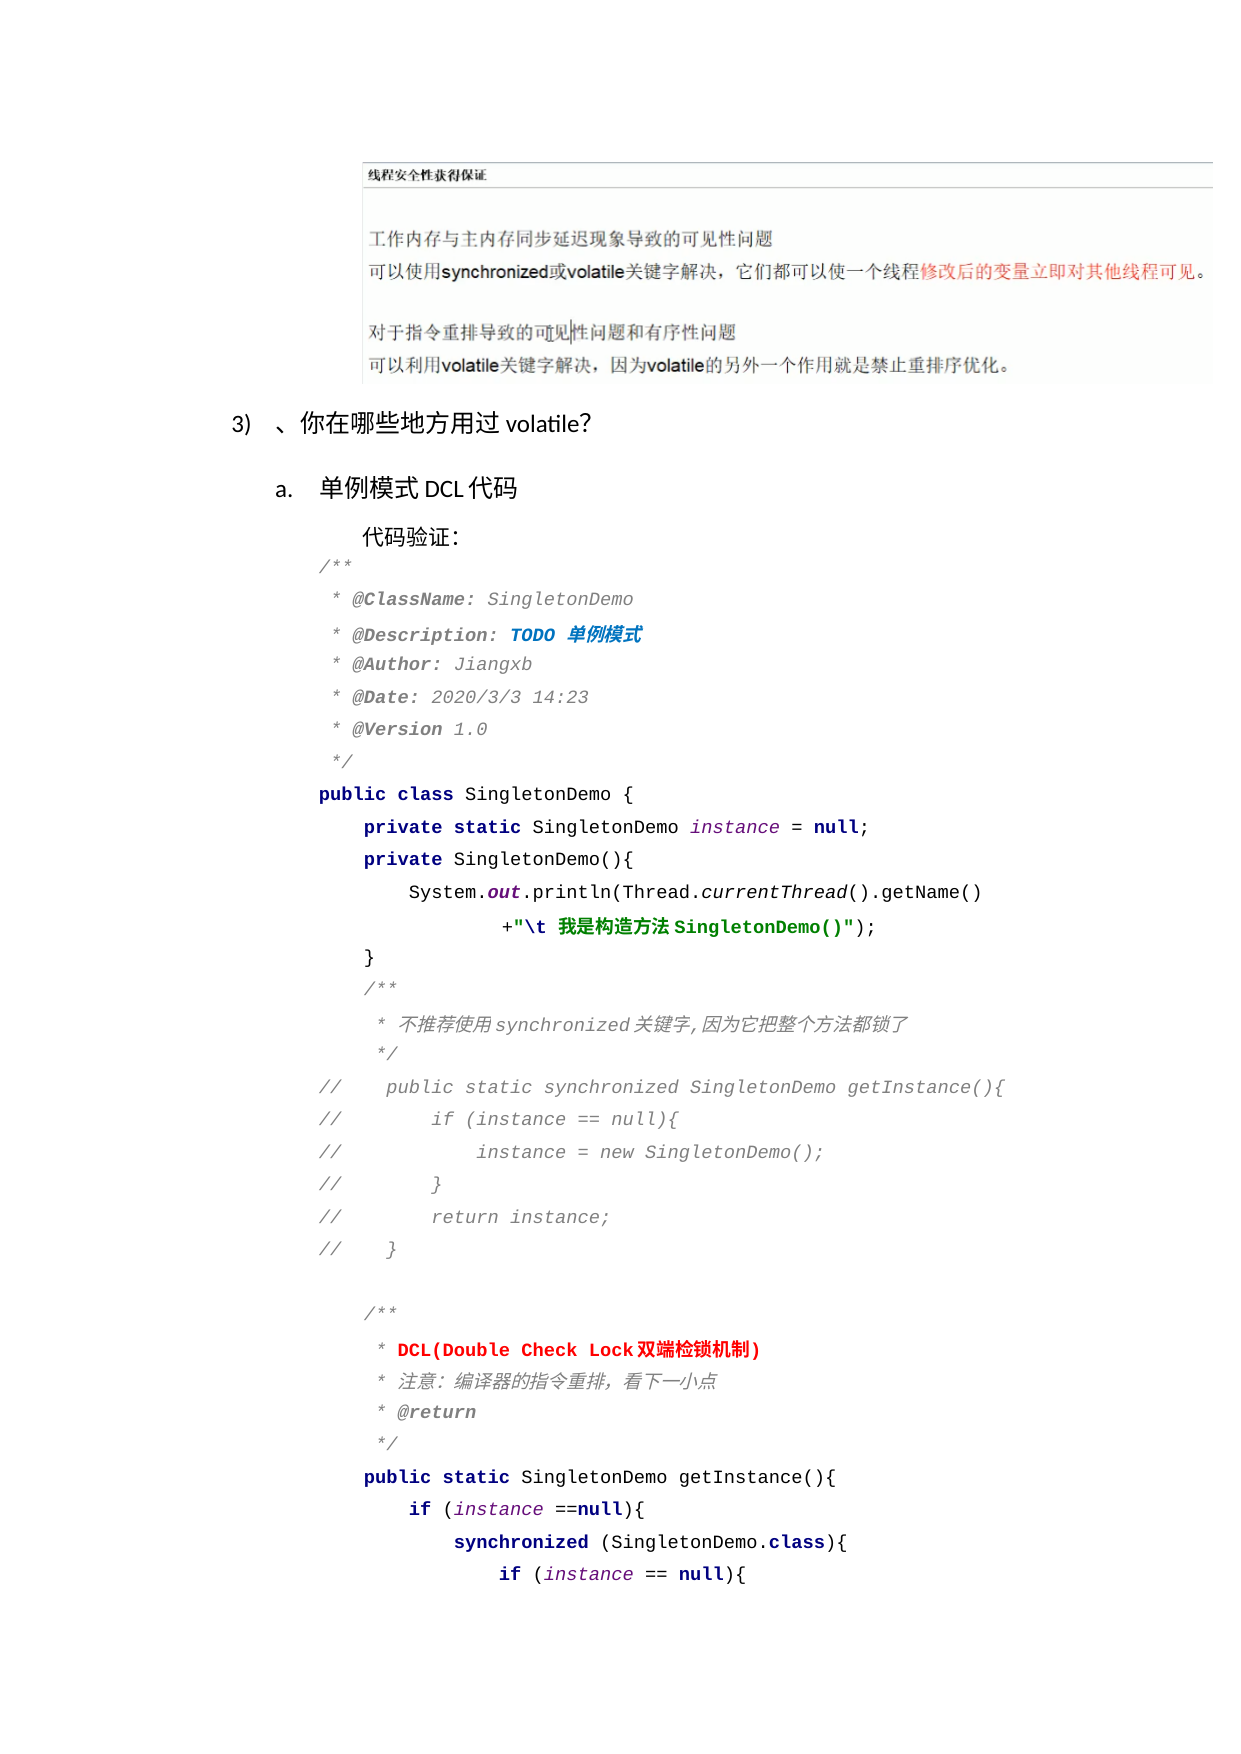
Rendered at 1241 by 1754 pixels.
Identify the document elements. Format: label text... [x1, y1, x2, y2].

text 代码验证： /** * @ClassName: SingletonDemo * @Description: TODO 单例模式 * @Author: Jiangxb * @Date: 2020/3/3 14:23 * @Version 1.0 */ public class SingletonDemo { private static SingletonDemo instance = null; private SingletonDemo(){ System.out.println(Thread.currentThread().getName() [319, 519, 1053, 909]
picture [362, 162, 1213, 384]
list 、你在哪些地方用过volatile？ [231, 389, 1053, 454]
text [319, 909, 1053, 1592]
list 单例模式DCL代码 [275, 454, 1053, 519]
